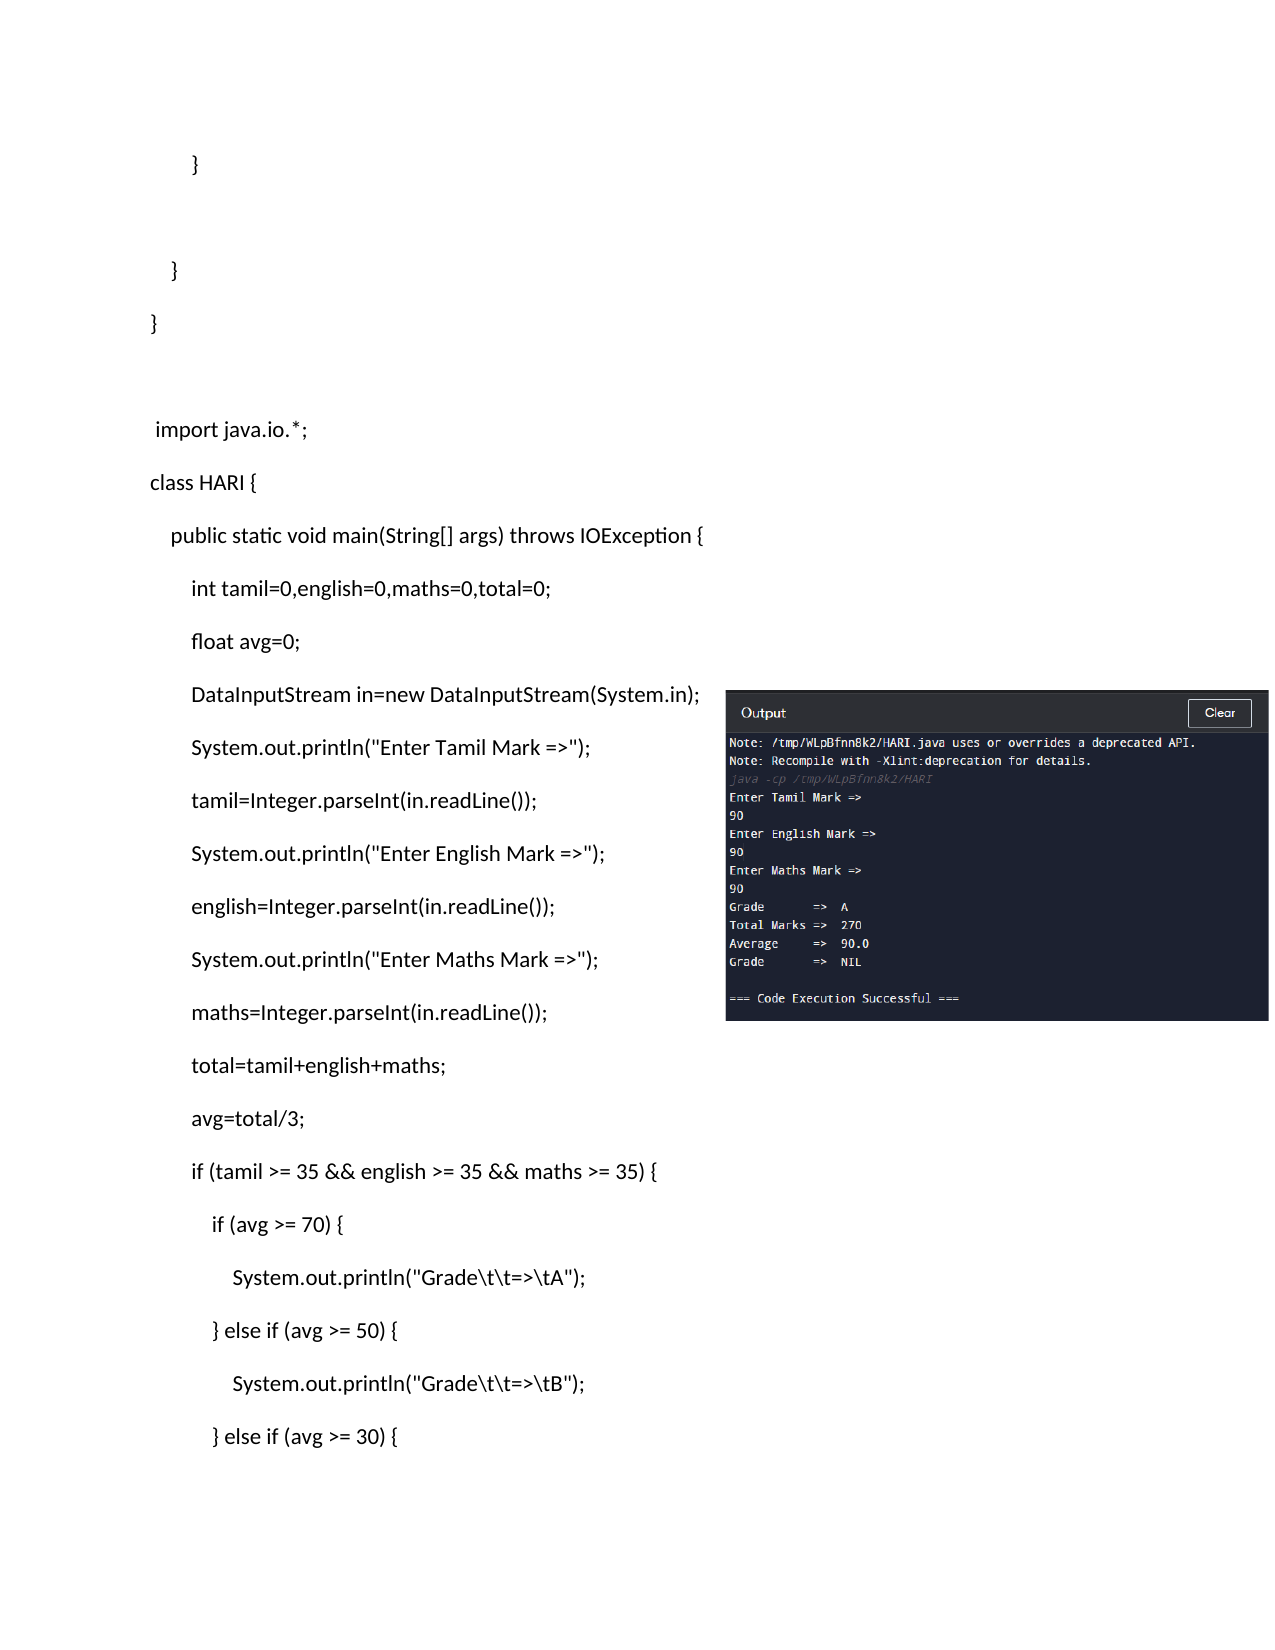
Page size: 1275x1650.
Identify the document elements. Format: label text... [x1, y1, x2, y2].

text import java.io.*; [150, 415, 1125, 443]
text System.out.println("Enter English Mark =>"); [150, 839, 725, 867]
text tamil=Integer.parseInt(in.readLine()); [150, 786, 725, 814]
text class HARI { [150, 468, 1125, 496]
text System.out.println("Enter Tamil Mark =>"); [150, 733, 725, 761]
text float avg=0; [150, 627, 1125, 655]
text } [150, 309, 1125, 337]
text DataInputStream in=new DataInputStream(System.in); [150, 680, 1125, 708]
text english=Integer.parseInt(in.readLine()); [150, 892, 725, 920]
text } else if (avg >= 30) { [150, 1422, 1125, 1451]
text public static void main(String[] args) throws IOException { [150, 521, 1125, 549]
text maths=Integer.parseInt(in.readLine()); [150, 998, 1125, 1026]
picture [725, 690, 1269, 1021]
text } [150, 256, 1125, 284]
text total=tamil+english+maths; [150, 1051, 1125, 1079]
text int tamil=0,english=0,maths=0,total=0; [150, 574, 1125, 602]
text } else if (avg >= 50) { [150, 1316, 1125, 1344]
text if (tamil >= 35 && english >= 35 && maths >= 35) { [150, 1157, 1125, 1185]
text System.out.println("Grade\t\t=>\tA"); [150, 1263, 1125, 1291]
text System.out.println("Enter Maths Mark =>"); [150, 945, 725, 973]
text System.out.println("Grade\t\t=>\tB"); [150, 1369, 1125, 1397]
text avg=total/3; [150, 1104, 1125, 1132]
text if (avg >= 70) { [150, 1210, 1125, 1238]
text } [150, 150, 1125, 178]
